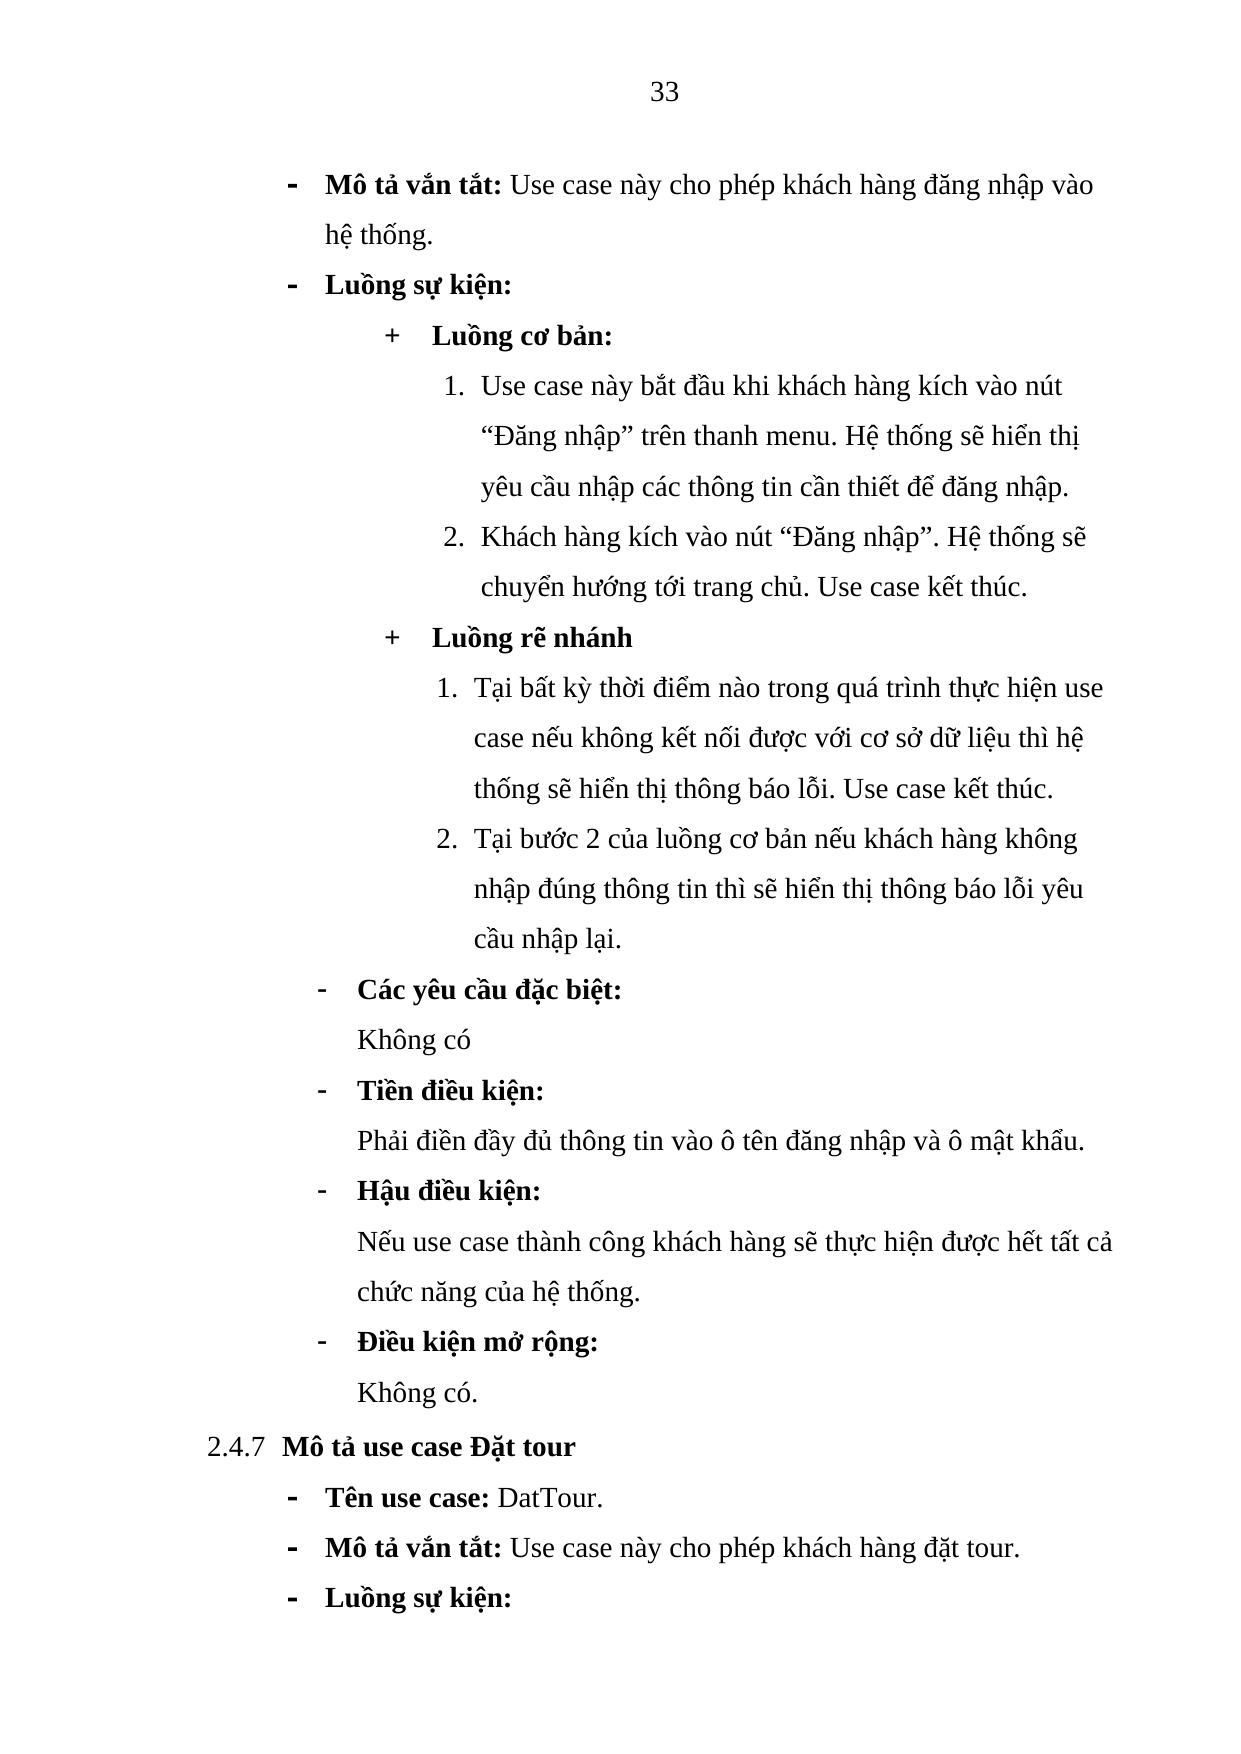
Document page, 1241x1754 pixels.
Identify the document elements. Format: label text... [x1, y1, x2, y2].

list Luồng cơ bản: [384, 318, 1122, 351]
list Khách hàng kích vào nút “Đăng nhập”. Hệ thống sẽ chuyển hướng tới trang chủ. Use case kết thúc. [443, 519, 1122, 603]
list Các yêu cầu đặc biệt: [317, 972, 1122, 1006]
list Mô tả vắn tắt: Use case này cho phép khách hàng đăng nhập vào hệ thống. [287, 167, 1122, 251]
list Mô tả vắn tắt: Use case này cho phép khách hàng đặt tour. [287, 1530, 1122, 1564]
subtitle Mô tả use case Đặt tour [207, 1429, 1122, 1463]
list Tiền điều kiện: [317, 1073, 1122, 1106]
list Tại bất kỳ thời điểm nào trong quá trình thực hiện use case nếu không kết nối được với cơ sở dữ liệu thì hệ thống sẽ hiển thị thông báo lỗi. Use case kết thúc. [436, 670, 1122, 804]
list Hậu điều kiện: [317, 1173, 1122, 1207]
text Phải điền đầy đủ thông tin vào ô tên đăng nhập và ô mật khẩu. [325, 1123, 1122, 1157]
list Luồng rẽ nhánh [384, 620, 1122, 653]
text Không có. [325, 1375, 1122, 1408]
list Tại bước 2 của luồng cơ bản nếu khách hàng không nhập đúng thông tin thì sẽ hiển thị thông báo lỗi yêu cầu nhập lại. [436, 821, 1122, 955]
text Không có [325, 1022, 1122, 1056]
list Luồng sự kiện: [287, 1581, 1122, 1614]
text Nếu use case thành công khách hàng sẽ thực hiện được hết tất cả chức năng của hệ thống. [357, 1224, 1122, 1308]
list Tên use case: DatTour. [287, 1480, 1122, 1513]
list Use case này bắt đầu khi khách hàng kích vào nút “Đăng nhập” trên thanh menu. Hệ thống sẽ hiển thị yêu cầu nhập các thông tin cần thiết để đăng nhập. [443, 368, 1122, 502]
list Luồng sự kiện: [287, 267, 1122, 301]
list Điều kiện mở rộng: [317, 1324, 1122, 1358]
